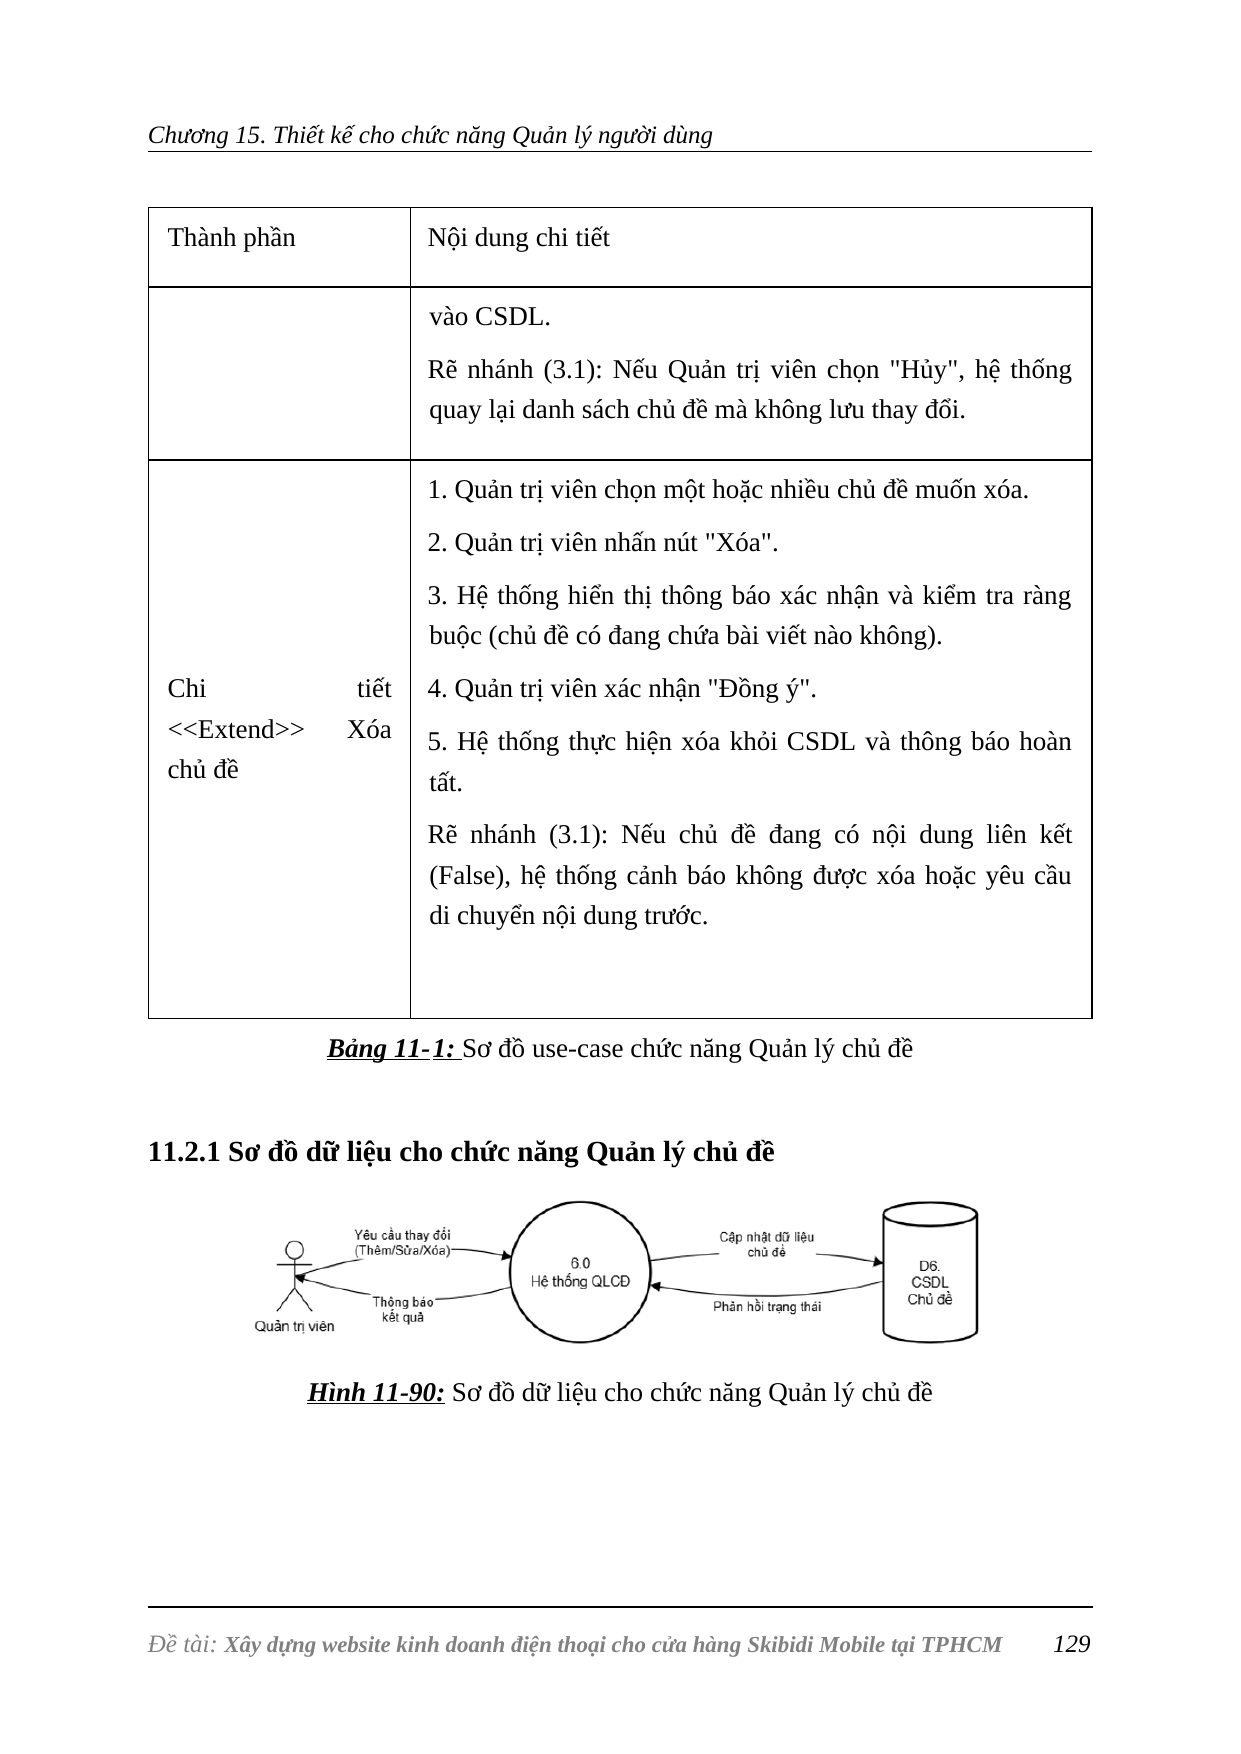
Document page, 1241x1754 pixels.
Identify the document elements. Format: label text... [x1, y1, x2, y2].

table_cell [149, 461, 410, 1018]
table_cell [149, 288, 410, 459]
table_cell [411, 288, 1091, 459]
subtitle Sơ đồ dữ liệu cho chức năng Quản lý chủ đề [148, 1128, 1092, 1170]
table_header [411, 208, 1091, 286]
picture [248, 1195, 992, 1355]
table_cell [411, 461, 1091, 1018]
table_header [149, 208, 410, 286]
